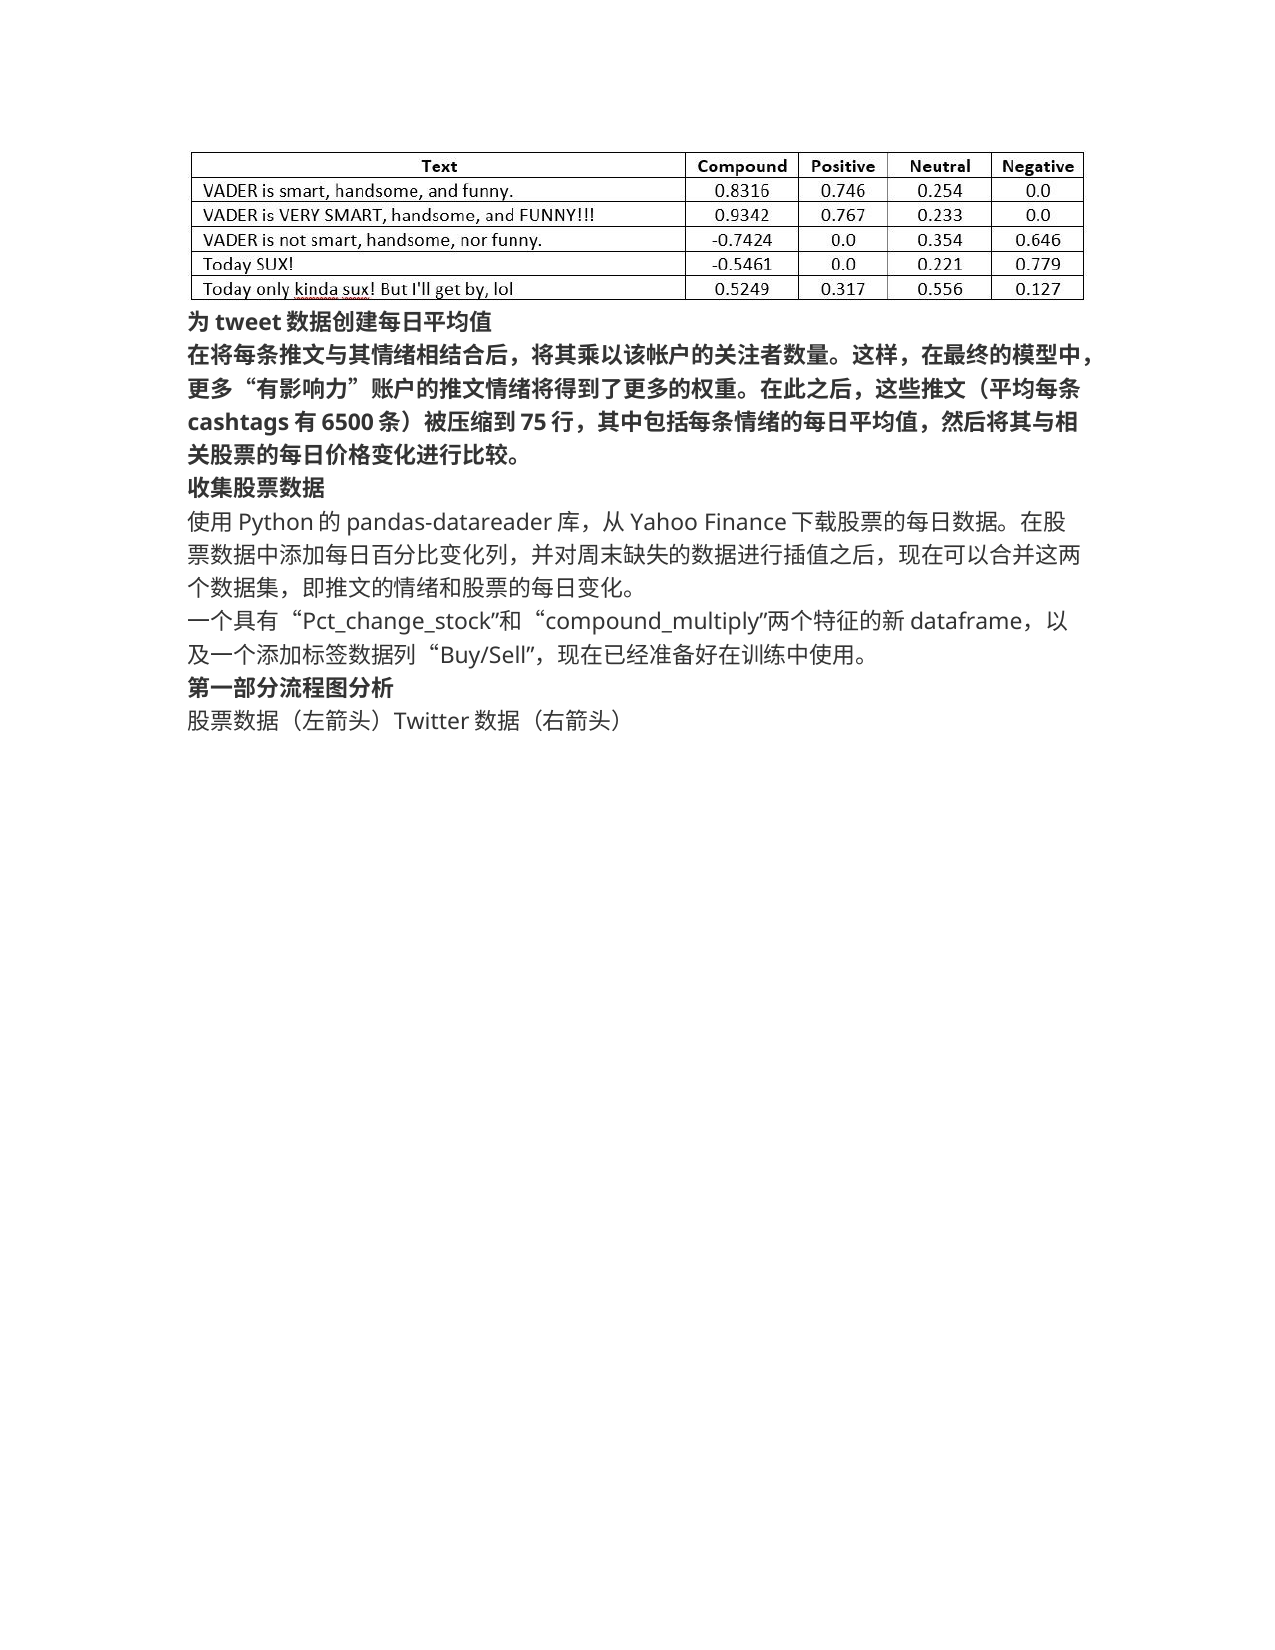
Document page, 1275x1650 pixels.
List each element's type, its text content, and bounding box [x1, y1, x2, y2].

text 一个具有“Pct_change_stock”和“compound_multiply”两个特征的新dataframe，以及一个添加标签数据列“Buy/Sell”，现在已经准备好在训练中使用。 [187, 603, 1087, 670]
text 收集股票数据 [187, 470, 1087, 503]
picture [187, 150, 1088, 304]
text 股票数据（左箭头）Twitter数据（右箭头） [187, 703, 1087, 736]
text 在将每条推文与其情绪相结合后，将其乘以该帐户的关注者数量。这样，在最终的模型中，更多“有影响力”账户的推文情绪将得到了更多的权重。在此之后，这些推文（平均每条cashtags有6500条）被压缩到75行，其中包括每条情绪的每日平均值，然后将其与相关股票的每日价格变化进行比较。 [187, 337, 1087, 470]
text 为tweet数据创建每日平均值 [187, 304, 1087, 337]
text 第一部分流程图分析 [187, 670, 1087, 703]
text 使用Python的pandas-datareader库，从Yahoo Finance下载股票的每日数据。在股票数据中添加每日百分比变化列，并对周末缺失的数据进行插值之后，现在可以合并这两个数据集，即推文的情绪和股票的每日变化。 [187, 503, 1087, 603]
